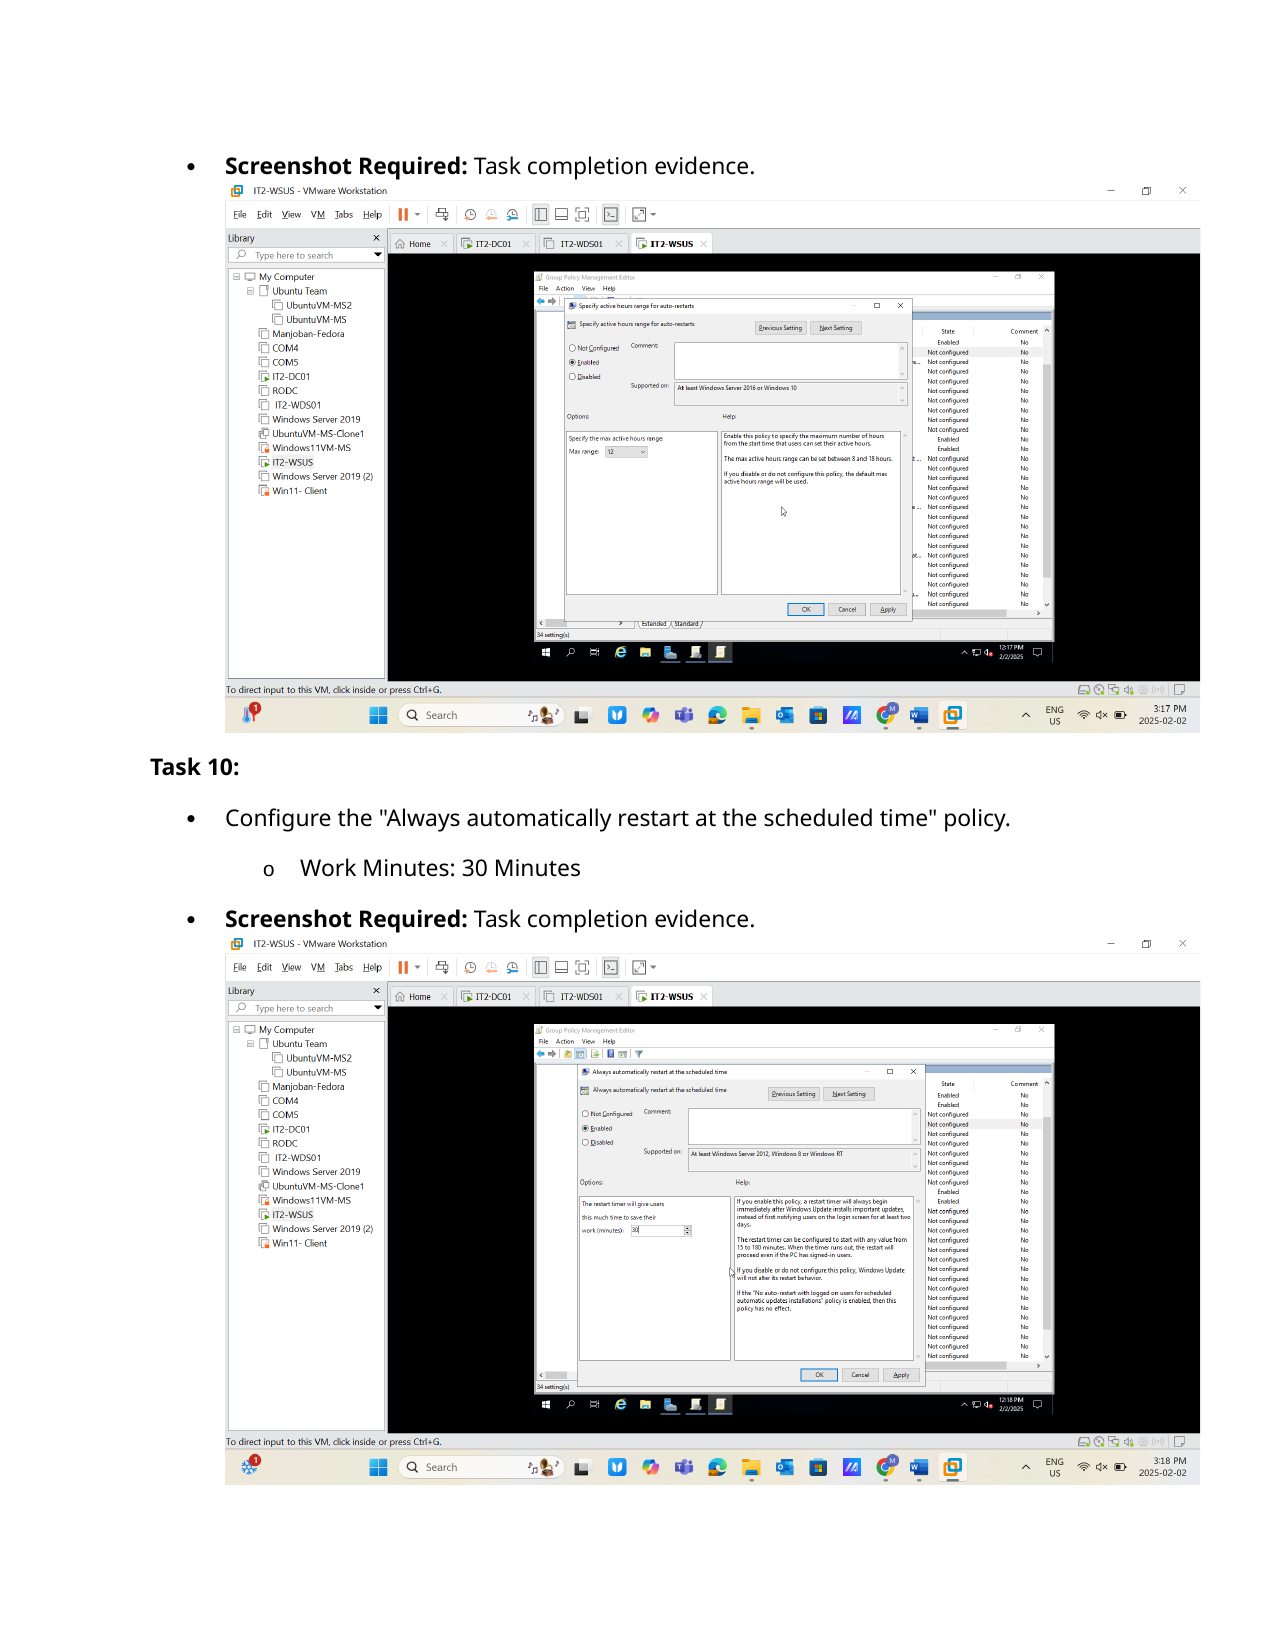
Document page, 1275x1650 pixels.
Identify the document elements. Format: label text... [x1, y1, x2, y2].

text Task 10: [150, 751, 1125, 783]
list Configure the "Always automatically restart at the scheduled time" policy. [187, 802, 1125, 833]
list Work Minutes: 30 Minutes [262, 852, 1125, 883]
picture [225, 936, 1200, 1485]
picture [225, 183, 1200, 733]
